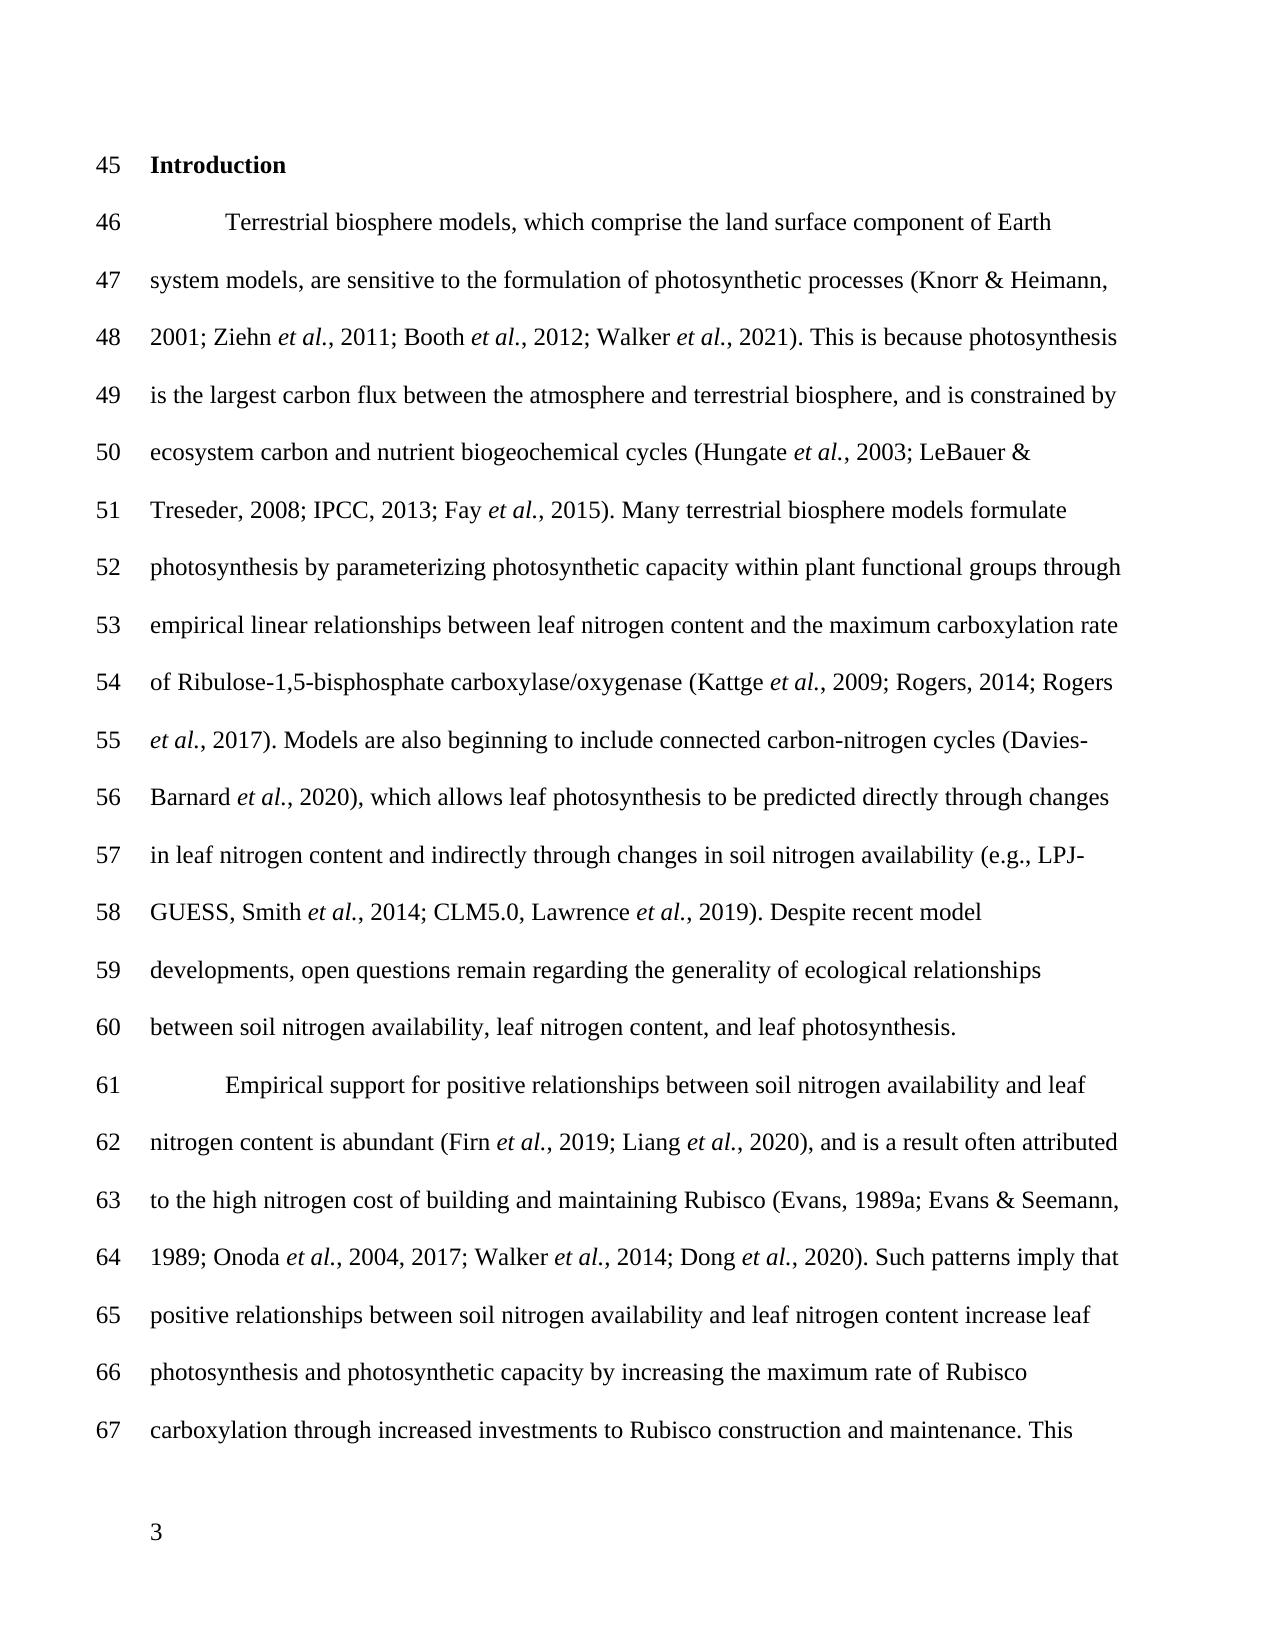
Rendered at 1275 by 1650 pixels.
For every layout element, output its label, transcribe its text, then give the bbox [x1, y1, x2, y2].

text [150, 1070, 1125, 1444]
text Terrestrial biosphere models, which comprise the land surface component of Earth system models, are sensitive to the formulation of photosynthetic processes (Knorr & Heimann, 2001; Ziehn et al., 2011; Booth et al., 2012; Walker et al., 2021). This is because photosynthesis is the largest carbon flux between the atmosphere and terrestrial biosphere, and is constrained by ecosystem carbon and nutrient biogeochemical cycles (Hungate et al., 2003; LeBauer & Treseder, 2008; IPCC, 2013; Fay et al., 2015). Many terrestrial biosphere models formulate photosynthesis by parameterizing photosynthetic capacity within plant functional groups through empirical linear relationships between leaf nitrogen content and the maximum carboxylation rate of Ribulose-1,5-bisphosphate carboxylase/oxygenase (Kattge et al., 2009; Rogers, 2014; Rogers et al., 2017). Models are also beginning to include connected carbon-nitrogen cycles (Davies-Barnard et al., 2020), which allows leaf photosynthesis to be predicted directly through changes in leaf nitrogen content and indirectly through changes in soil nitrogen availability (e.g., LPJ-GUESS, Smith et al., 2014; CLM5.0, Lawrence et al., 2019). Despite recent model developments, open questions remain regarding the generality of ecological relationships between soil nitrogen availability, leaf nitrogen content, and leaf photosynthesis. [150, 207, 1125, 1041]
text Introduction [150, 150, 1125, 179]
